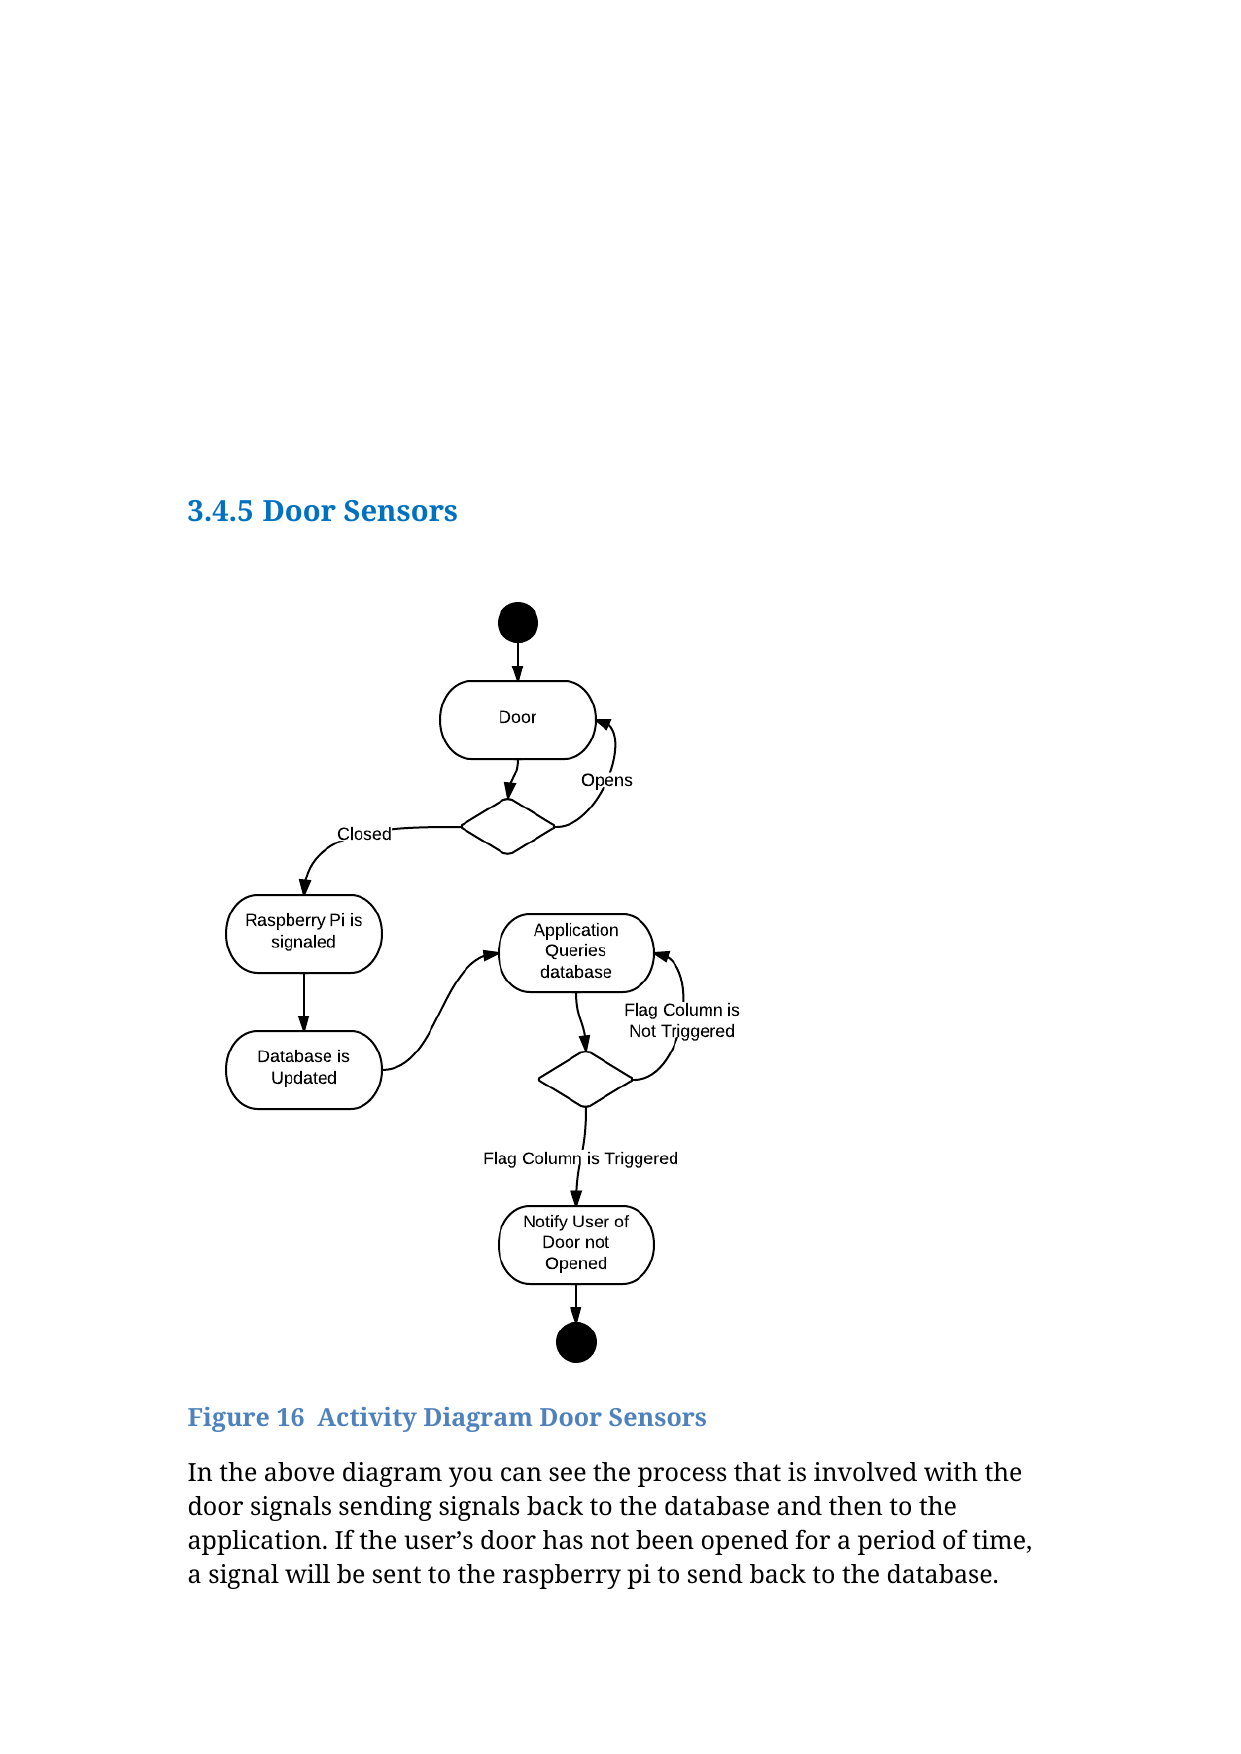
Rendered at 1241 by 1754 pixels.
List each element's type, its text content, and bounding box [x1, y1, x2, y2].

subtitle Door Sensors [187, 491, 1053, 530]
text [187, 1454, 1053, 1591]
text Figure 16 Activity Diagram Door Sensors [187, 1399, 1053, 1434]
picture [187, 564, 779, 1400]
